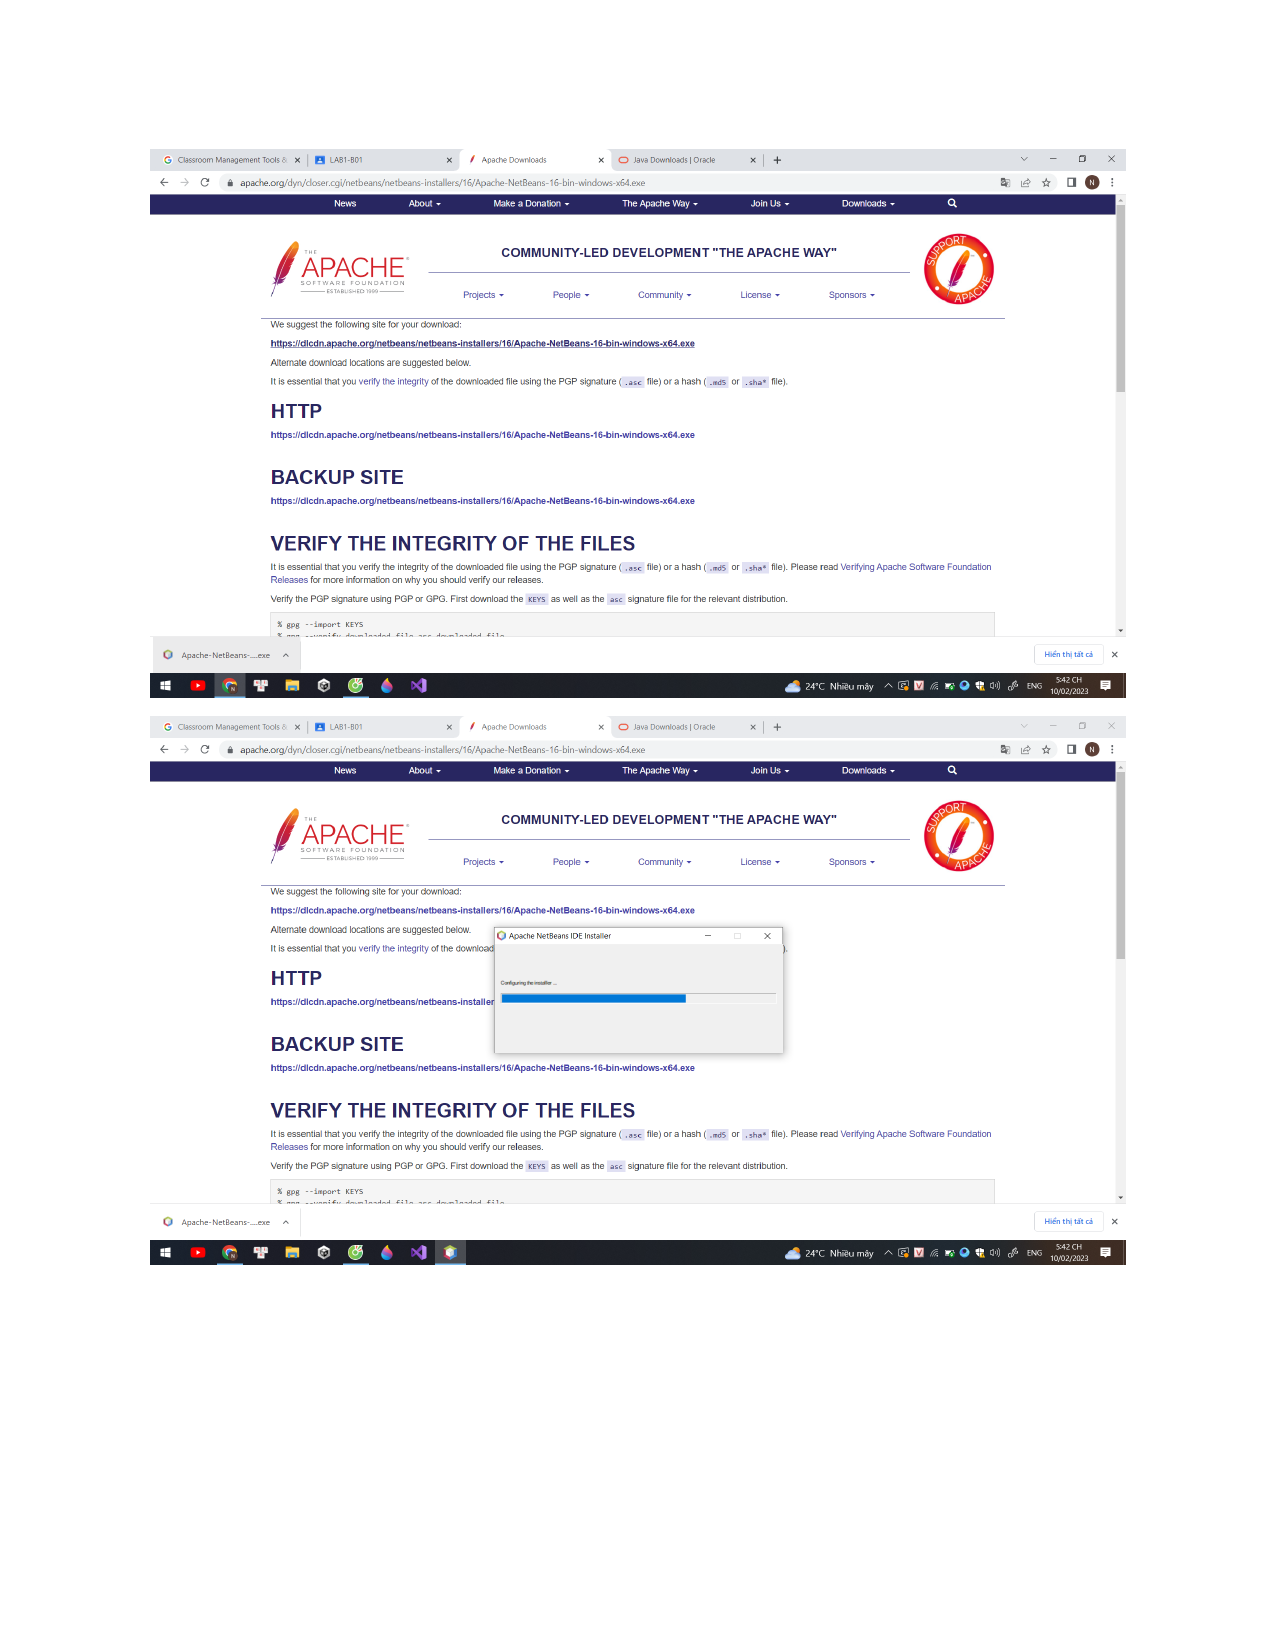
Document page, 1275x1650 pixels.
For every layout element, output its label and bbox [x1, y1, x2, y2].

picture [150, 149, 1126, 698]
picture [150, 716, 1126, 1265]
